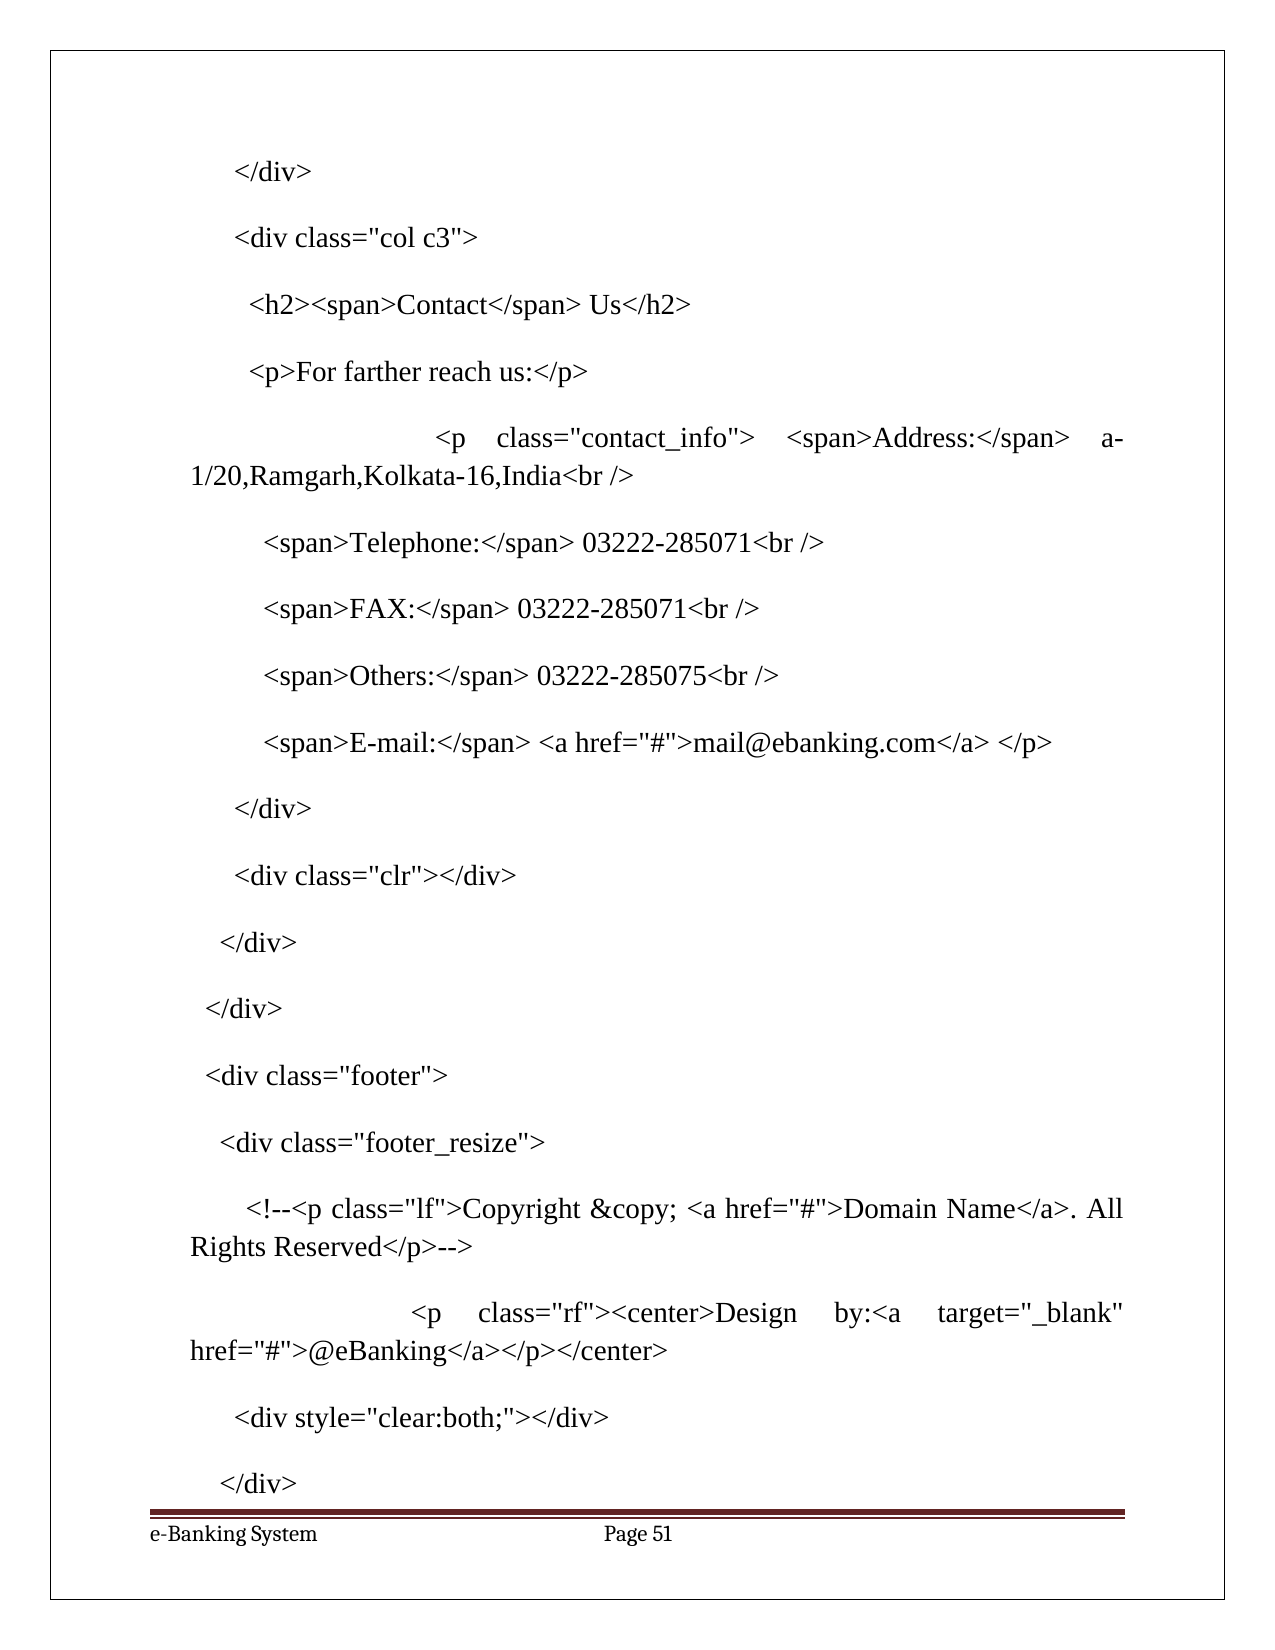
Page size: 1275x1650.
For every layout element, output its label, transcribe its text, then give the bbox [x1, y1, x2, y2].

text </div> [190, 787, 1125, 825]
text <div class="footer"> [190, 1054, 1125, 1092]
text </div> [190, 987, 1125, 1025]
text <span>FAX:</span> 03222-285071<br /> [190, 587, 1125, 625]
text </div> [190, 150, 1125, 187]
text <h2><span>Contact</span> Us</h2> [190, 283, 1125, 321]
text <div class="clr"></div> [190, 854, 1125, 892]
text <p class="contact_info"> <span>Address:</span> a-1/20,Ramgarh,Kolkata-16,India<br /> [190, 417, 1125, 492]
text <div style="clear:both;"></div> [190, 1396, 1125, 1433]
text <span>Others:</span> 03222-285075<br /> [190, 654, 1125, 692]
text <div class="footer_resize"> [190, 1121, 1125, 1158]
text </div> [190, 1462, 1125, 1500]
text <span>E-mail:</span> <a href="#">mail@ebanking.com</a> </p> [190, 721, 1125, 758]
text </div> [190, 921, 1125, 958]
text <div class="col c3"> [190, 217, 1125, 254]
text <!--<p class="lf">Copyright &copy; <a href="#">Domain Name</a>. All Rights Reserved</p>--> [190, 1187, 1125, 1262]
text <span>Telephone:</span> 03222-285071<br /> [190, 521, 1125, 558]
text <p class="rf"><center>Design by:<a target="_blank" href="#">@eBanking</a></p></center> [190, 1292, 1125, 1367]
text <p>For farther reach us:</p> [190, 350, 1125, 387]
